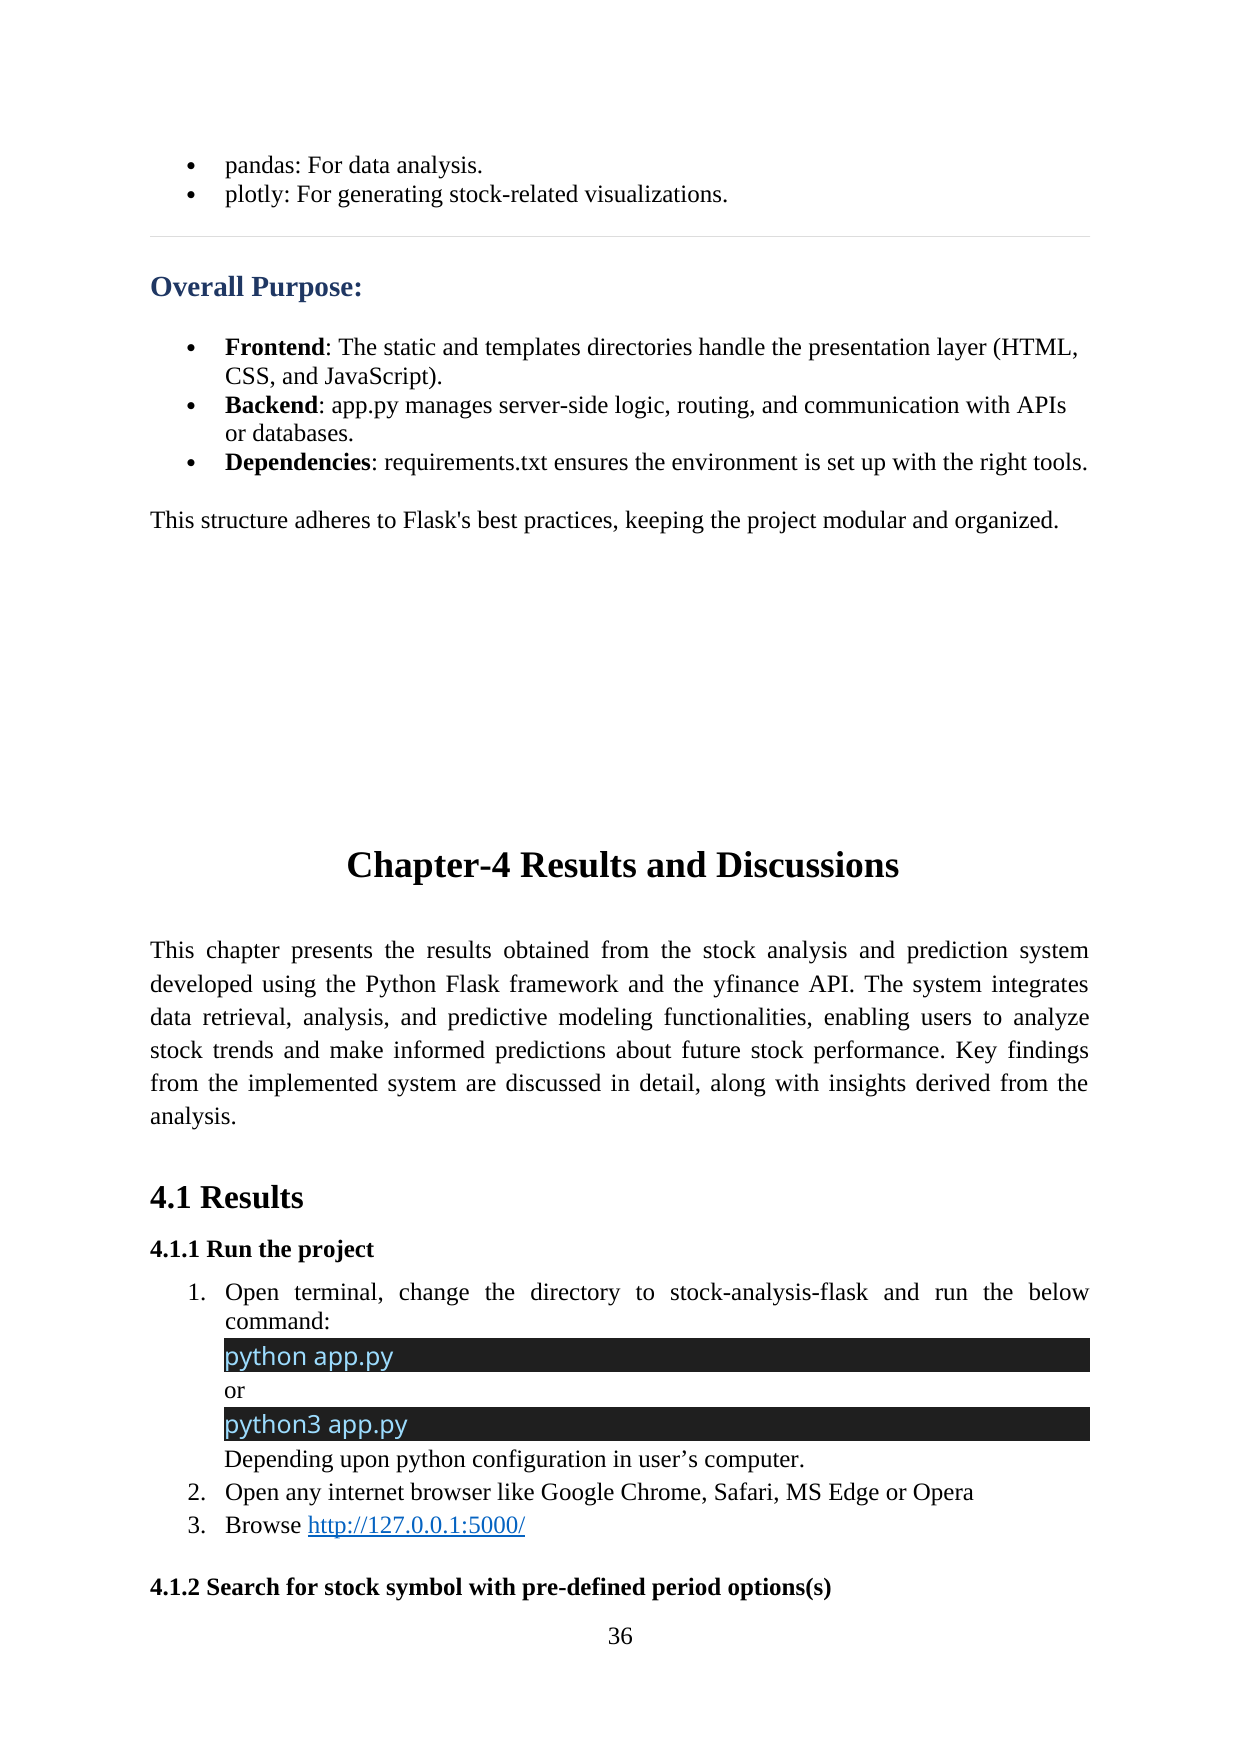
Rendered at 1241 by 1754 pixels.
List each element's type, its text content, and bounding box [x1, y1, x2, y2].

list Backend: app.py manages server-side logic, routing, and communication with APIs or databases. [187, 390, 1090, 447]
subtitle Overall Purpose: [150, 269, 1090, 303]
list Open terminal, change the directory to stock-analysis-flask and run the below command: [187, 1277, 1090, 1335]
text python app.py [224, 1338, 1090, 1372]
list Open any internet browser like Google Chrome, Safari, MS Edge or Opera [187, 1477, 1090, 1506]
text Depending upon python configuration in user’s computer. [224, 1444, 1090, 1473]
text or [224, 1375, 1090, 1404]
list Frontend: The static and templates directories handle the presentation layer (HTML, CSS, and JavaScript). [187, 332, 1090, 390]
list Dependencies: requirements.txt ensures the environment is set up with the right tools. [187, 447, 1090, 476]
list pandas: For data analysis. [187, 150, 1090, 179]
text 4.1.1 Run the project [150, 1234, 1090, 1263]
text Chapter-4 Results and Discussions [150, 842, 1095, 886]
list plotly: For generating stock-related visualizations. [187, 179, 1090, 207]
text 4.1 Results [150, 1177, 1090, 1215]
text This chapter presents the results obtained from the stock analysis and prediction system developed using the Python Flask framework and the yfinance API. The system integrates data retrieval, analysis, and predictive modeling functionalities, enabling users to analyze stock trends and make informed predictions about future stock performance. Key findings from the implemented system are discussed in detail, along with insights derived from the analysis. [150, 936, 1090, 1129]
text 4.1.2 Search for stock symbol with pre-defined period options(s) [150, 1572, 1090, 1601]
text This structure adheres to Flask's best practices, keeping the project modular and organized. [150, 505, 1090, 534]
text python3 app.py [224, 1407, 1090, 1441]
list Browse http://127.0.0.1:5000/ [187, 1510, 1090, 1539]
